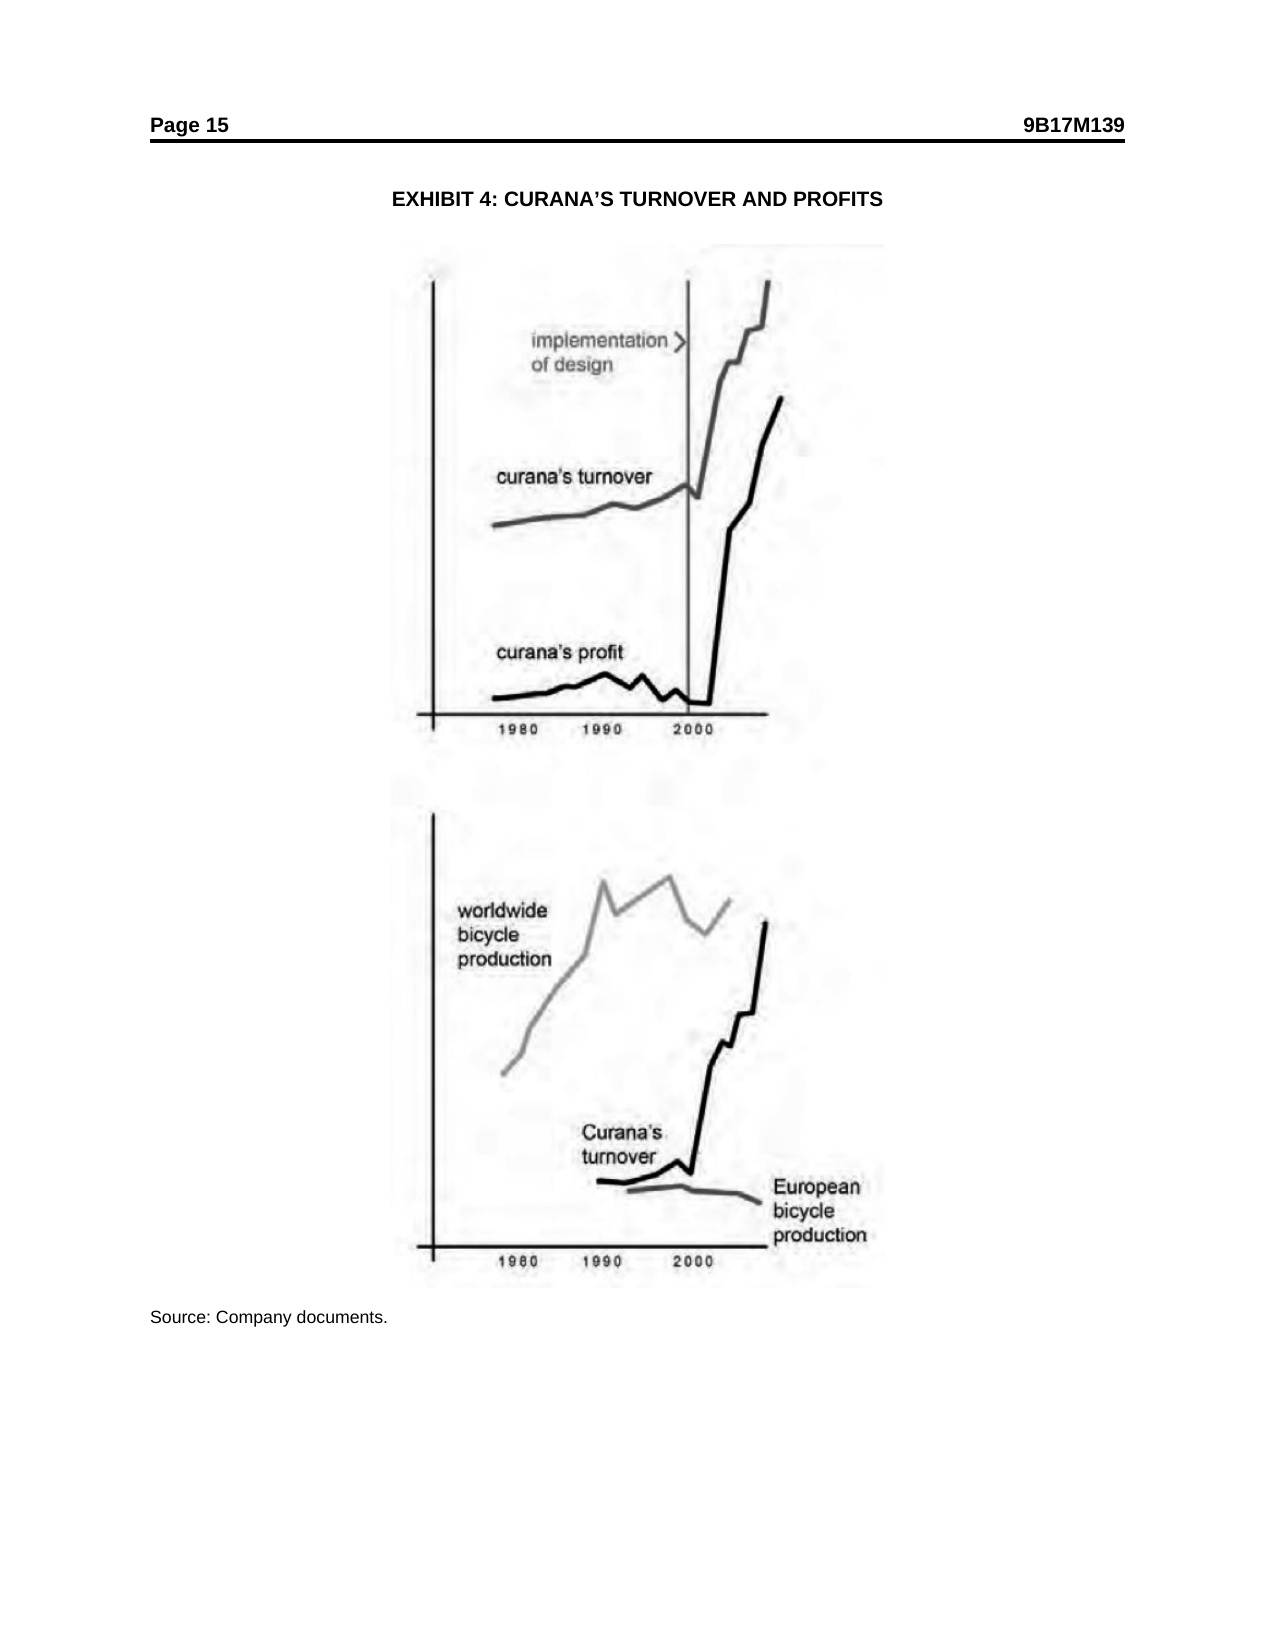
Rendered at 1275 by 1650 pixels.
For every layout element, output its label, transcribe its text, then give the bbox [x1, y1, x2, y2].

text EXHIBIT 4: CURANA’S TURNOVER AND PROFITS [150, 186, 1125, 210]
text Source: Company documents. [150, 1307, 1125, 1327]
